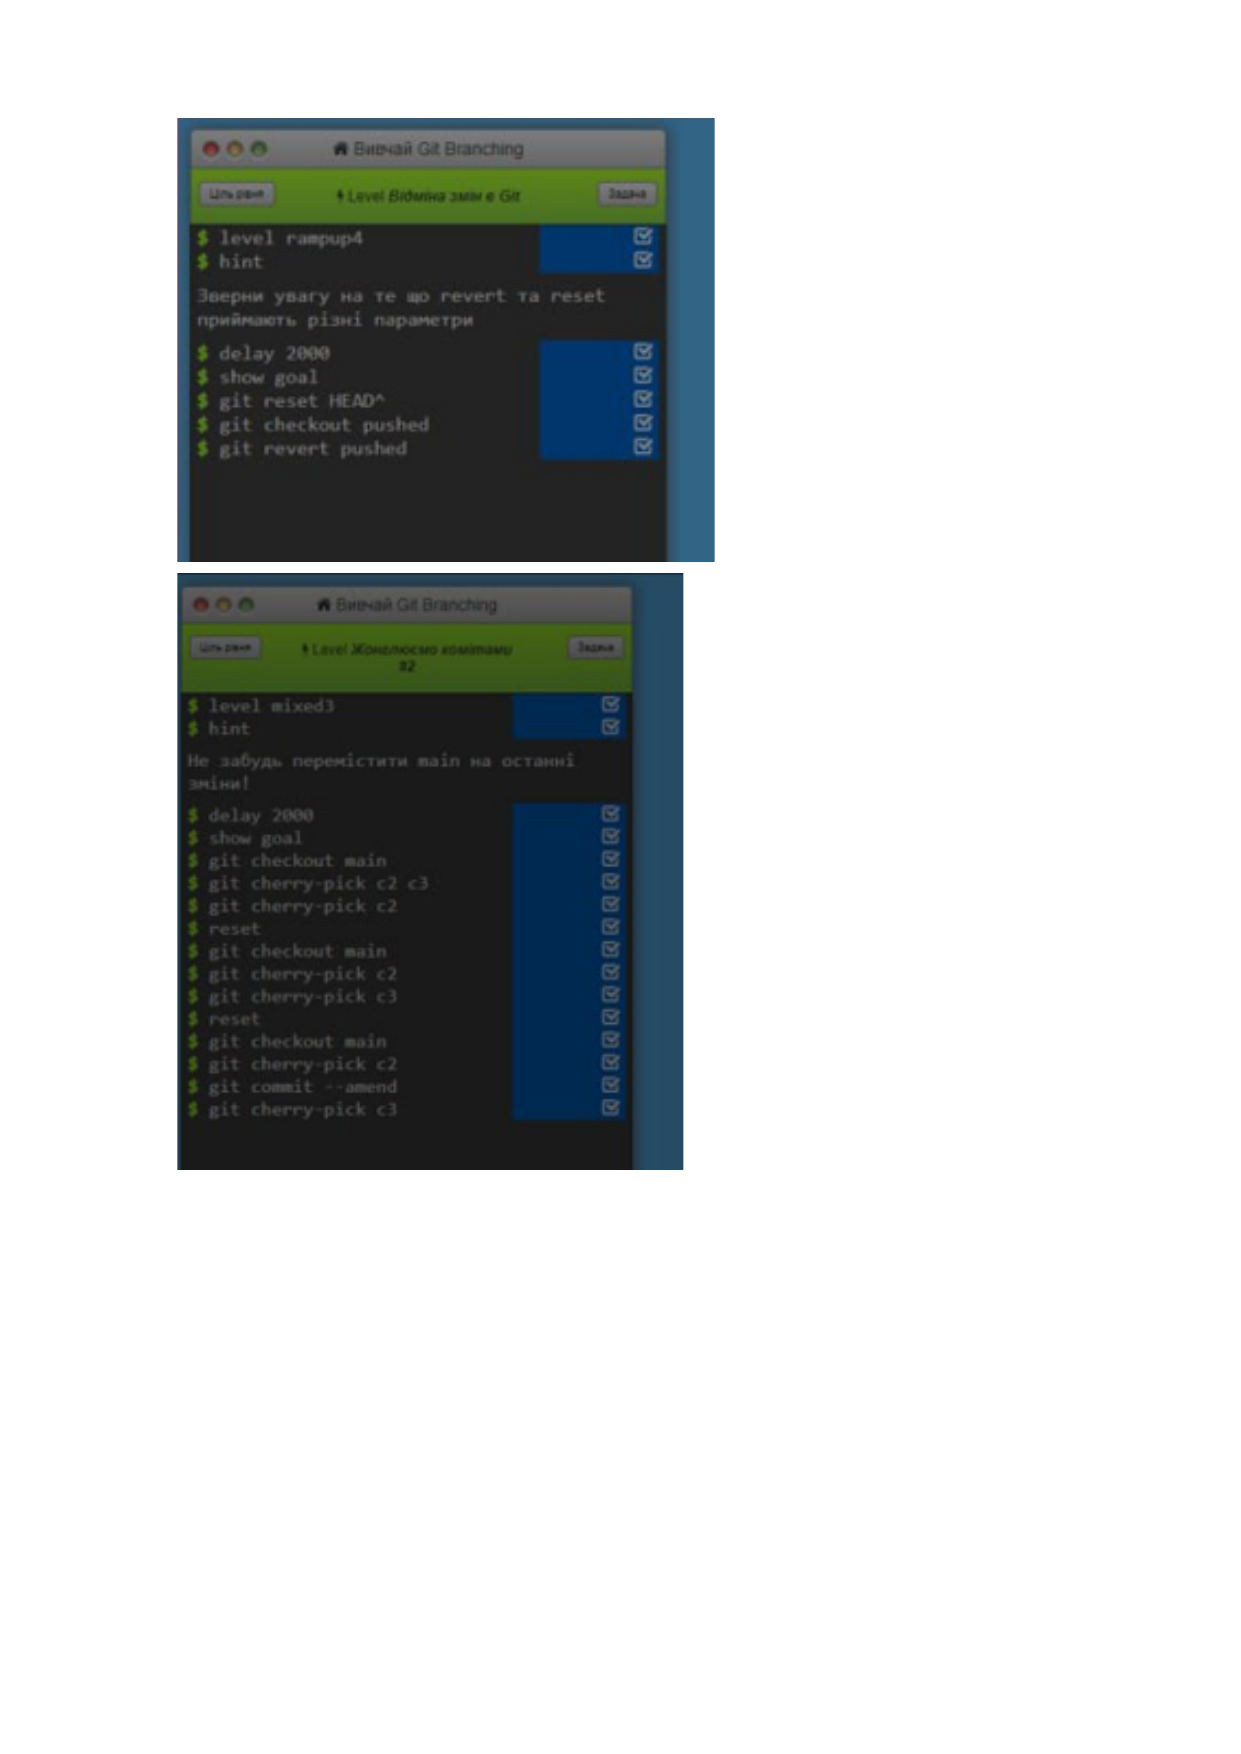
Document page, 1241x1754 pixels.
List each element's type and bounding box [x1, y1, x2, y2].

picture [177, 118, 715, 562]
picture [177, 573, 684, 1170]
